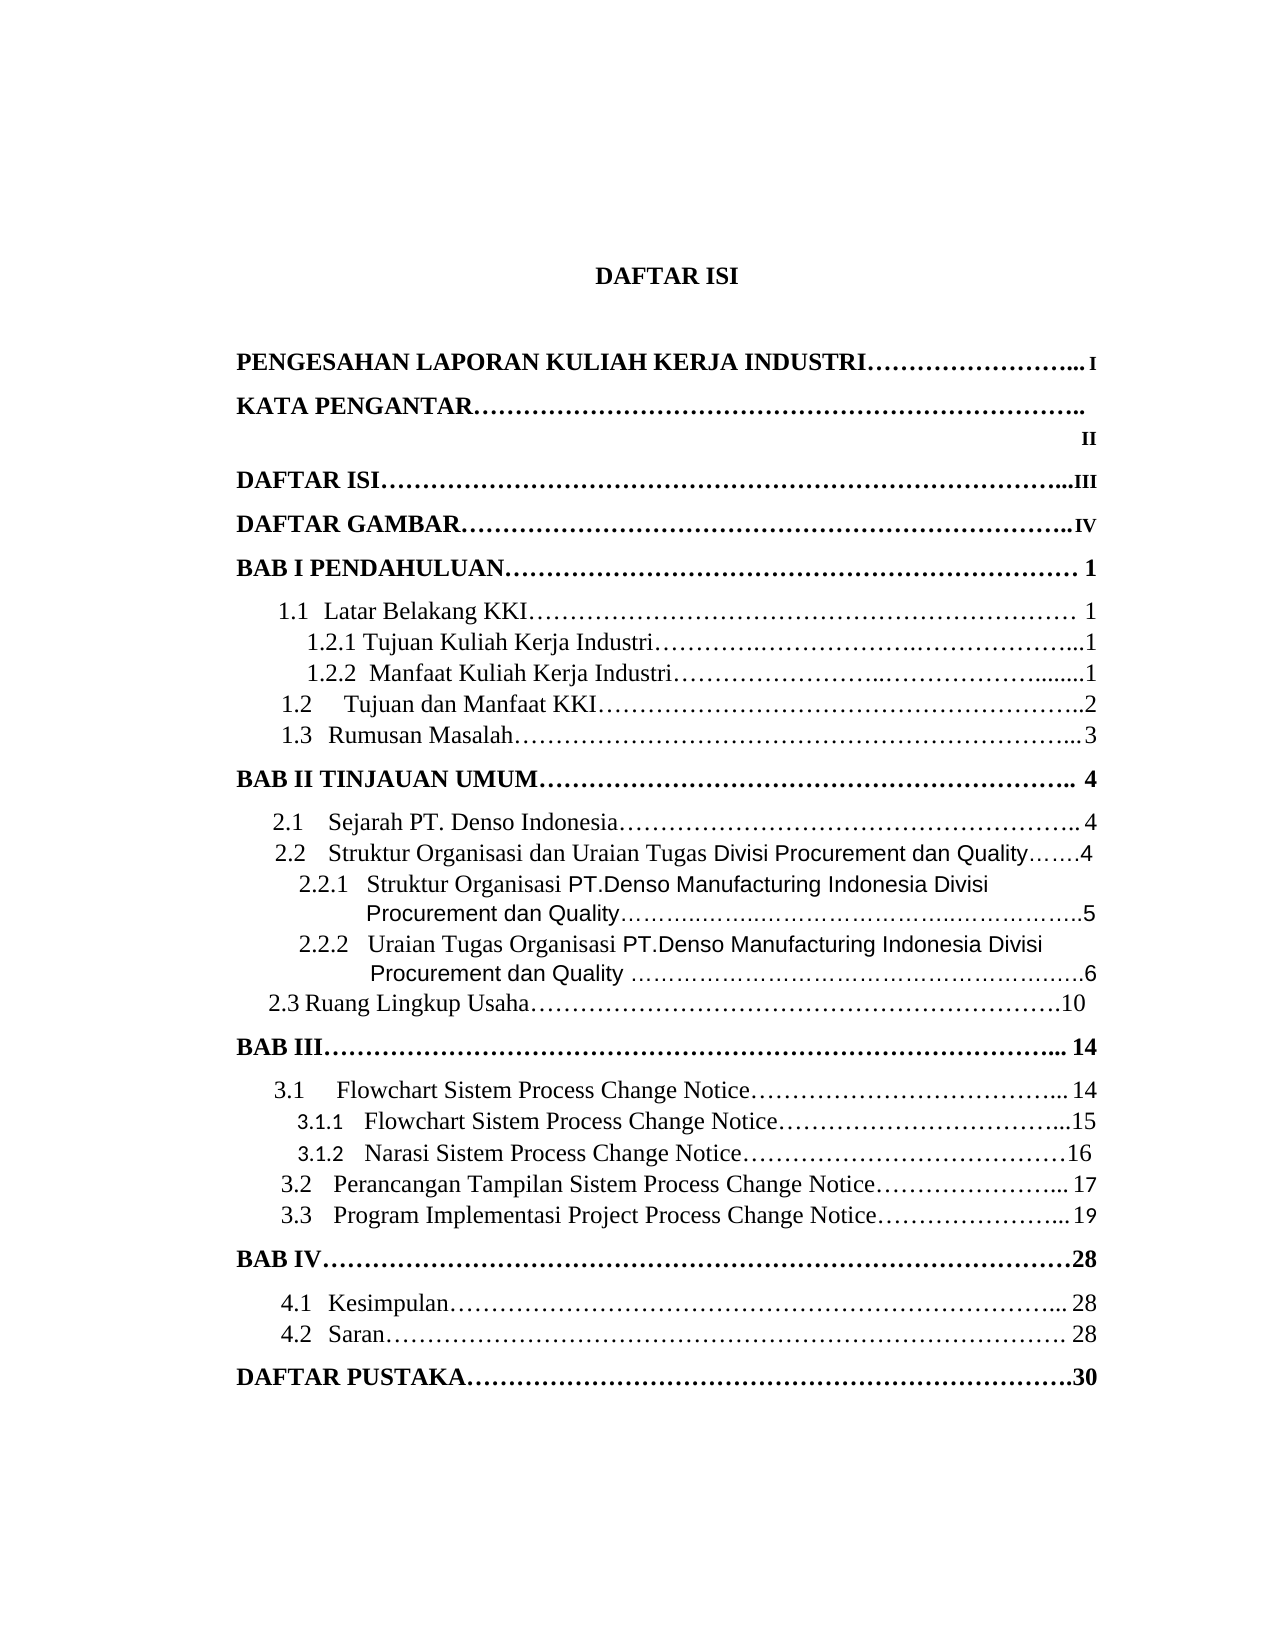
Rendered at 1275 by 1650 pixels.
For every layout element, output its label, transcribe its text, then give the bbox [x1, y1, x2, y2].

subtitle DAFTAR ISI [236, 261, 1098, 290]
